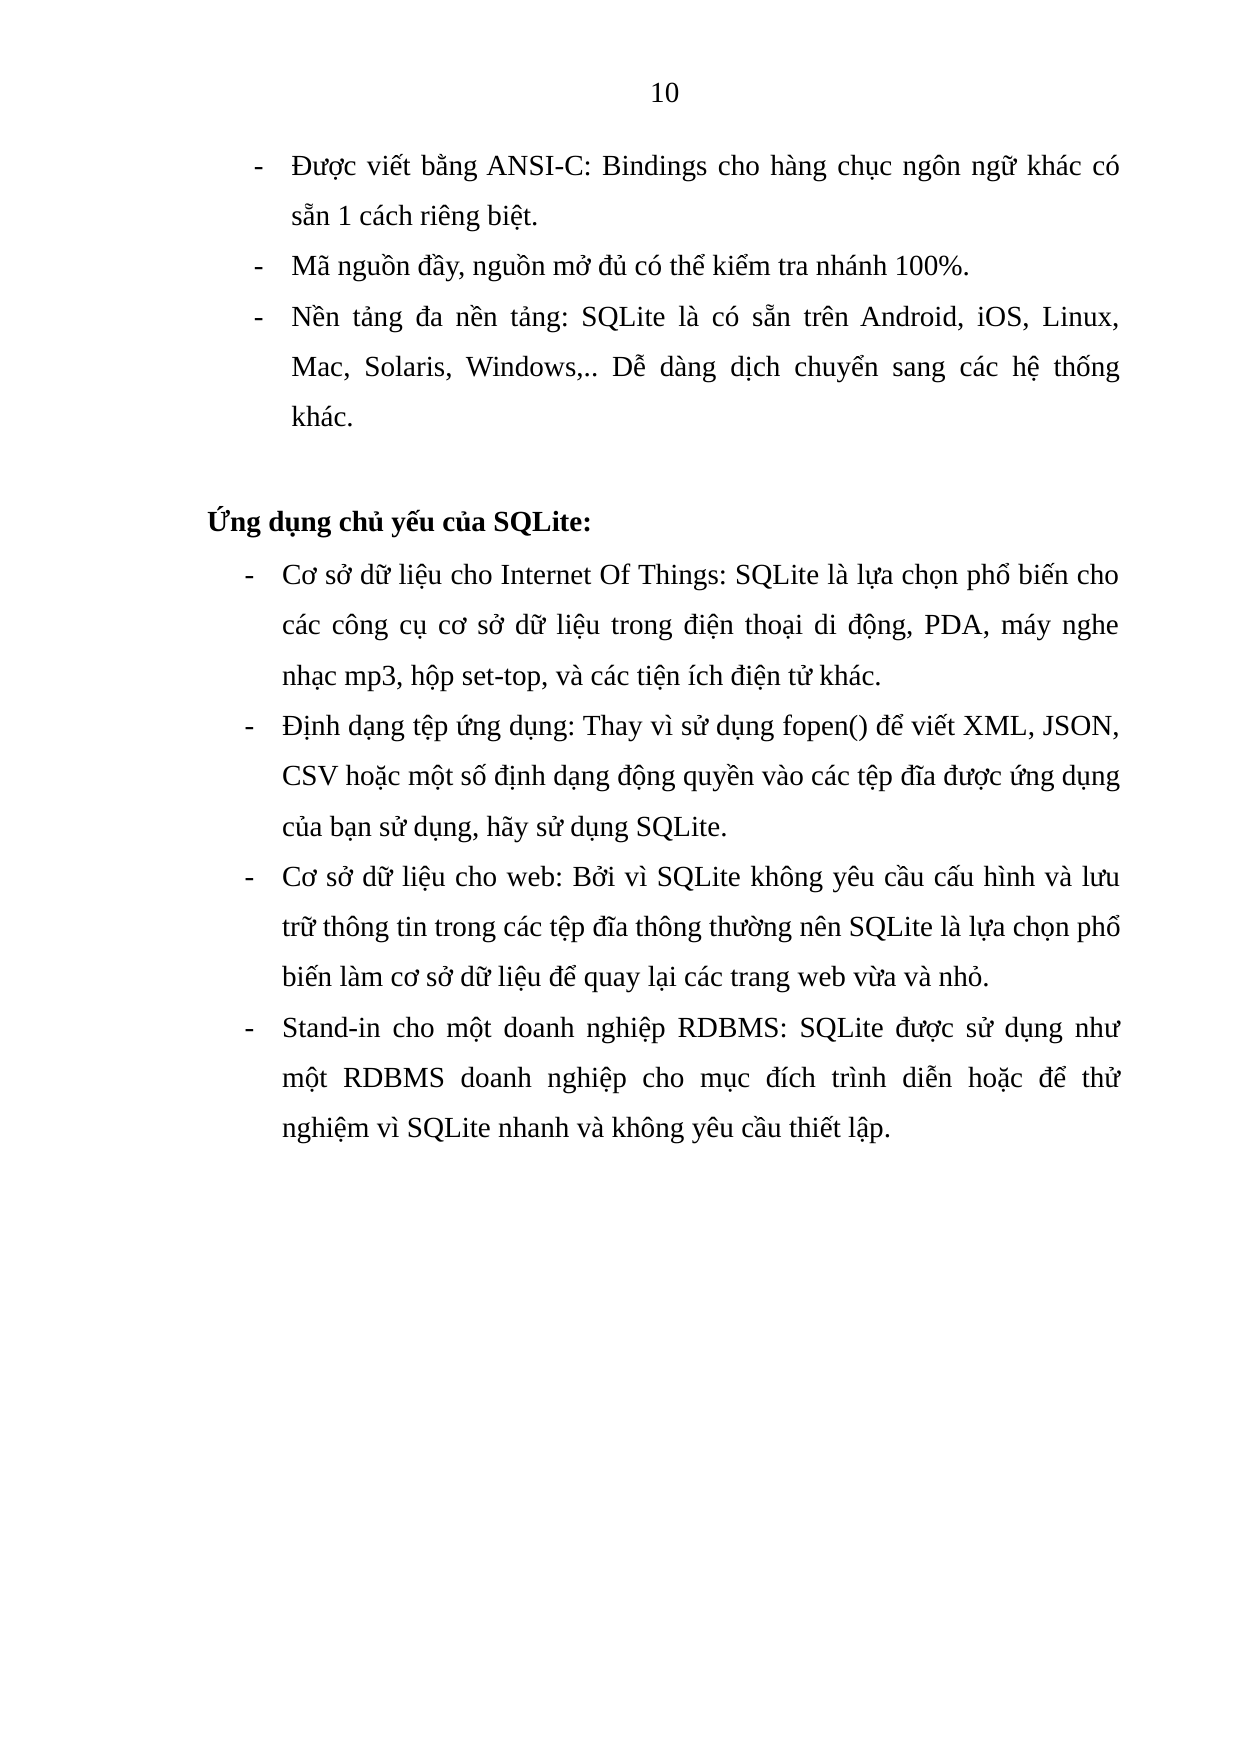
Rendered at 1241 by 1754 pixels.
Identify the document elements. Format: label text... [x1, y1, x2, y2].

text Ứng dụng chủ yếu của SQLite: [207, 504, 1121, 538]
list Cơ sở dữ liệu cho Internet Of Things: SQLite là lựa chọn phổ biến cho các công cụ cơ sở dữ liệu trong điện thoại di động, PDA, máy nghe nhạc mp3, hộp set-top, và các tiện ích điện tử khác. [244, 557, 1121, 691]
list Định dạng tệp ứng dụng: Thay vì sử dụng fopen() để viết XML, JSON, CSV hoặc một số định dạng động quyền vào các tệp đĩa được ứng dụng của bạn sử dụng, hãy sử dụng SQLite. [244, 708, 1121, 842]
list Stand-in cho một doanh nghiệp RDBMS: SQLite được sử dụng như một RDBMS doanh nghiệp cho mục đích trình diễn hoặc để thử nghiệm vì SQLite nhanh và không yêu cầu thiết lập. [244, 1010, 1121, 1144]
list Nền tảng đa nền tảng: SQLite là có sẵn trên Android, iOS, Linux, Mac, Solaris, Windows,.. Dễ dàng dịch chuyển sang các hệ thống khác. [254, 299, 1121, 433]
list Cơ sở dữ liệu cho web: Bởi vì SQLite không yêu cầu cấu hình và lưu trữ thông tin trong các tệp đĩa thông thường nên SQLite là lựa chọn phổ biến làm cơ sở dữ liệu để quay lại các trang web vừa và nhỏ. [244, 859, 1121, 993]
list Được viết bằng ANSI-C: Bindings cho hàng chục ngôn ngữ khác có sẵn 1 cách riêng biệt. [254, 148, 1121, 232]
list Mã nguồn đầy, nguồn mở đủ có thể kiểm tra nhánh 100%. [254, 248, 1121, 282]
